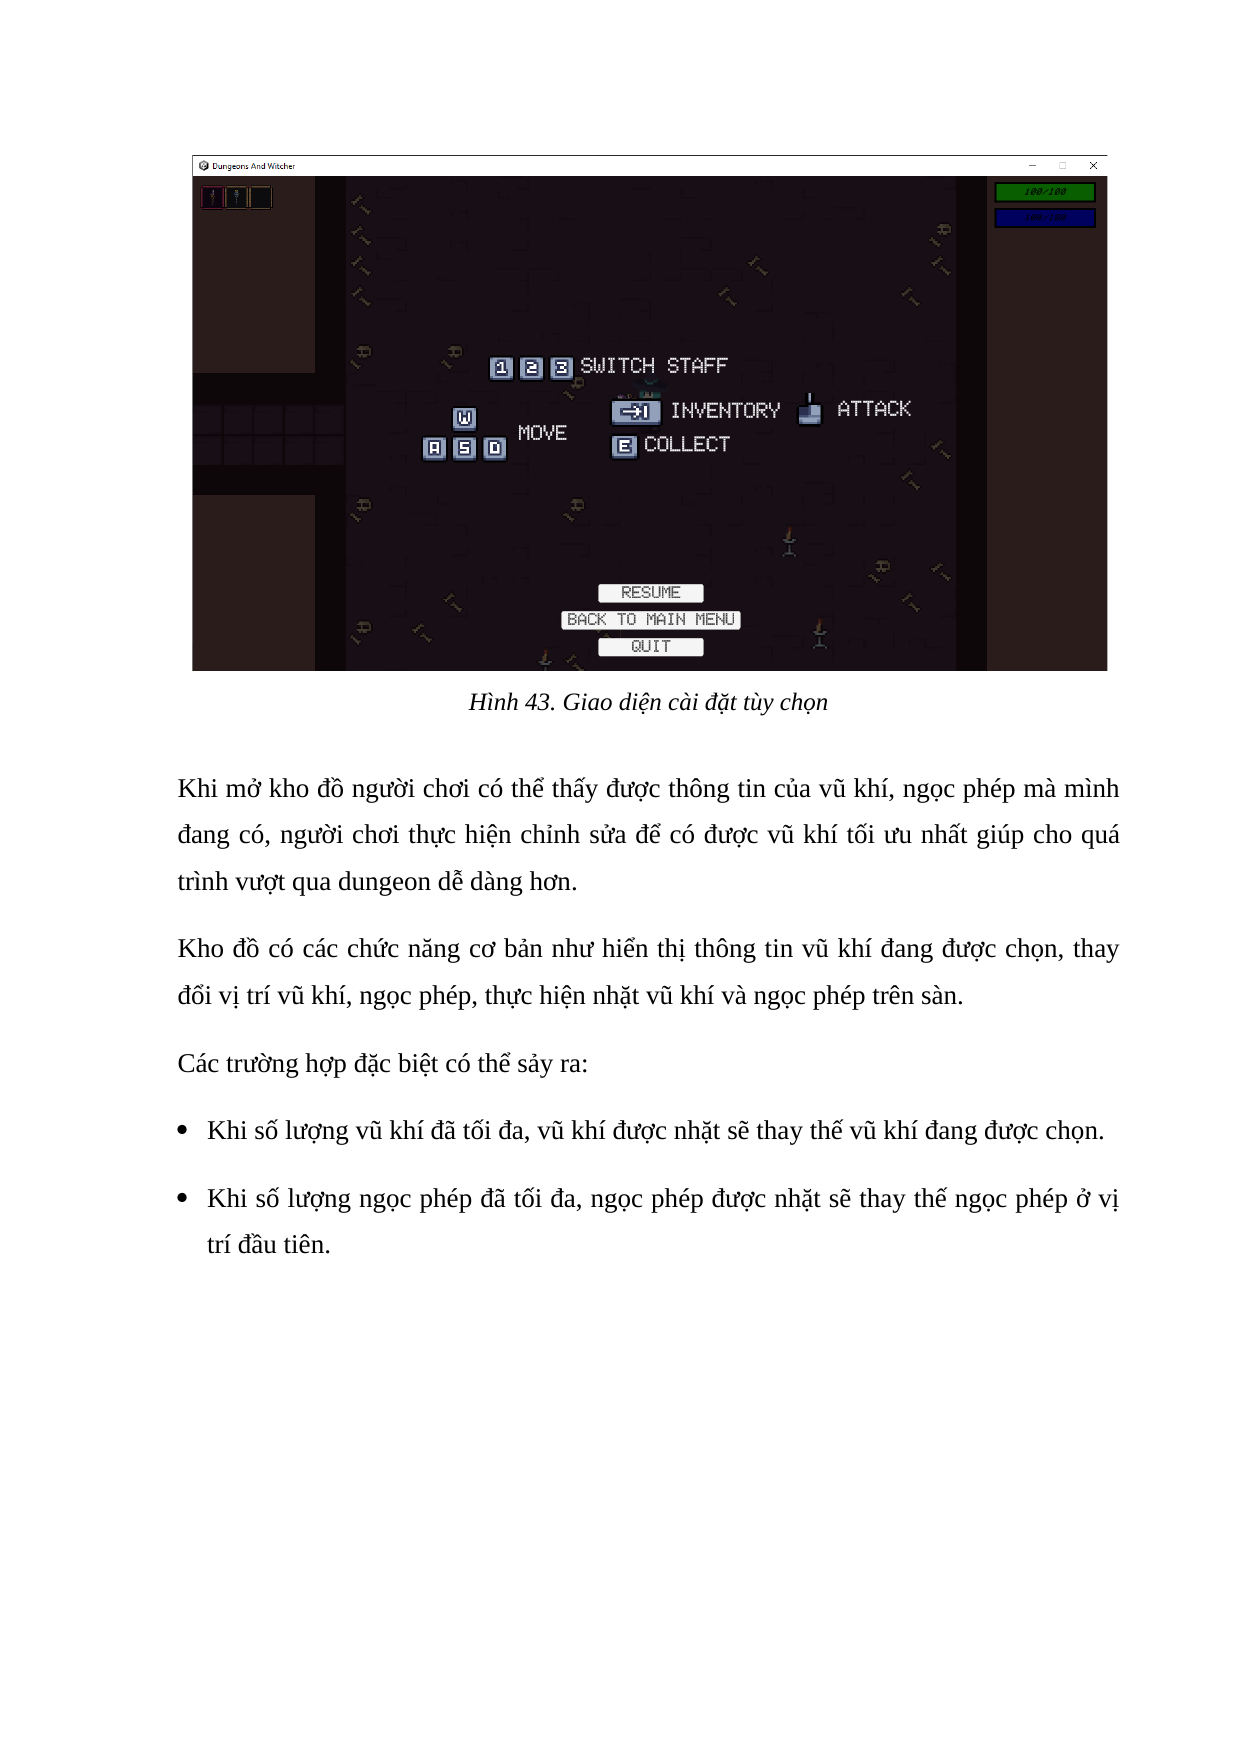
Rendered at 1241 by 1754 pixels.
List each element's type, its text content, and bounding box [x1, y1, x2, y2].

text Kho đồ có các chức năng cơ bản như hiển thị thông tin vũ khí đang được chọn, thay đổi vị trí vũ khí, ngọc phép, thực hiện nhặt vũ khí và ngọc phép trên sàn. [177, 932, 1122, 1010]
text Khi mở kho đồ người chơi có thể thấy được thông tin của vũ khí, ngọc phép mà mình đang có, người chơi thực hiện chỉnh sửa để có được vũ khí tối ưu nhất giúp cho quá trình vượt qua dungeon dễ dàng hơn. [177, 772, 1122, 896]
text Khi số lượng ngọc phép đã tối đa, ngọc phép được nhặt sẽ thay thế ngọc phép ở vị trí đầu tiên. [177, 1182, 1122, 1260]
picture [192, 155, 1108, 671]
text Các trường hợp đặc biệt có thể sảy ra: [177, 1047, 1122, 1078]
text Khi số lượng vũ khí đã tối đa, vũ khí được nhặt sẽ thay thế vũ khí đang được chọn. [177, 1114, 1122, 1145]
